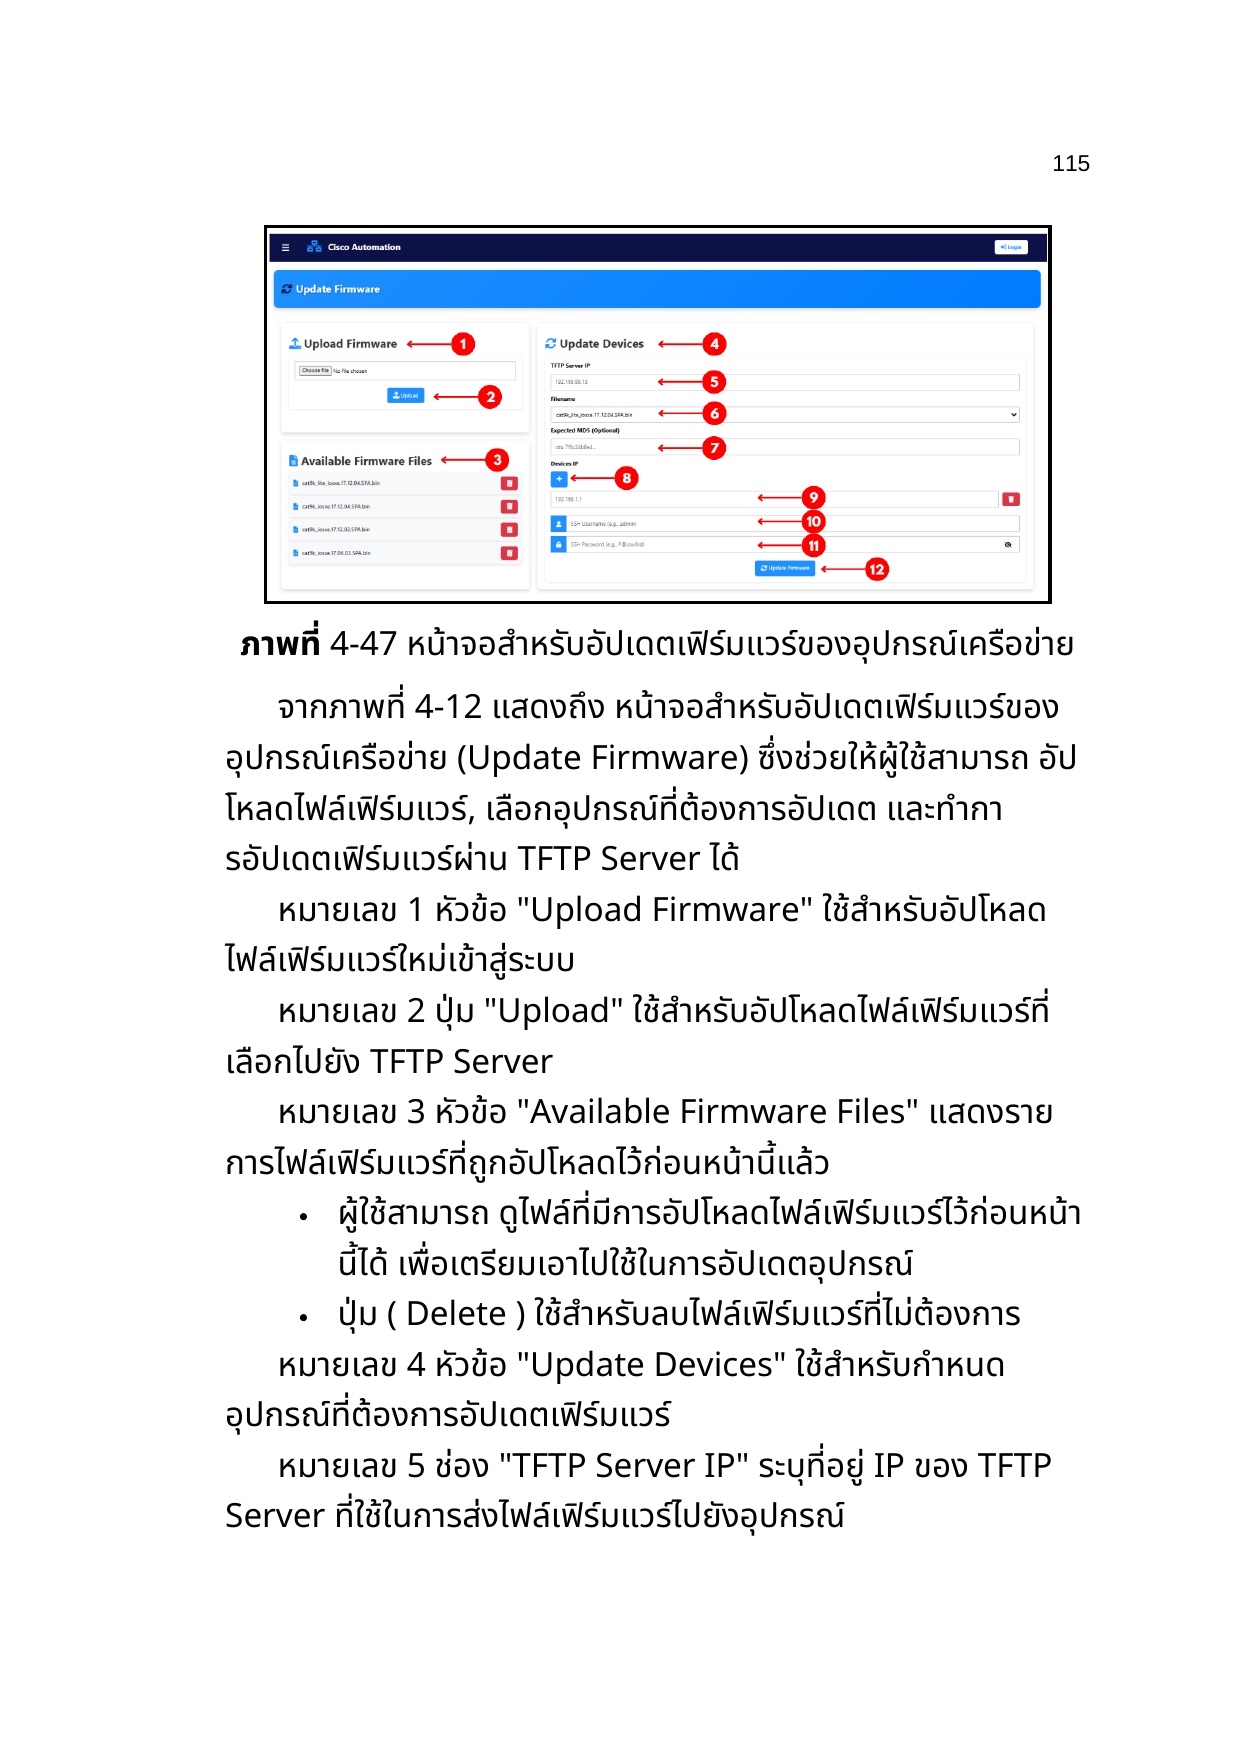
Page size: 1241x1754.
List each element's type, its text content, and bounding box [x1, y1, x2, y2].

text หมายเลข 5 ช่อง "TFTP Server IP" ระบุที่อยู่ IP ของ TFTP Server ที่ใช้ในการส่งไฟล์เฟิร์มแวร์ไปยังอุปกรณ์ [225, 1442, 1090, 1543]
text จากภาพที่ 4-12 แสดงถึง หน้าจอสำหรับอัปเดตเฟิร์มแวร์ของอุปกรณ์เครือข่าย (Update Firmware) ซึ่งช่วยให้ผู้ใช้สามารถ อัปโหลดไฟล์เฟิร์มแวร์, เลือกอุปกรณ์ที่ต้องการอัปเดต และทำการอัปเดตเฟิร์มแวร์ผ่าน TFTP Server ได้ [225, 683, 1090, 886]
list ผู้ใช้สามารถ ดูไฟล์ที่มีการอัปโหลดไฟล์เฟิร์มแวร์ไว้ก่อนหน้านี้ได้ เพื่อเตรียมเอาไปใช้ในการอัปเดตอุปกรณ์ [300, 1189, 1090, 1290]
text หมายเลข 2 ปุ่ม "Upload" ใช้สำหรับอัปโหลดไฟล์เฟิร์มแวร์ที่เลือกไปยัง TFTP Server [225, 987, 1090, 1088]
text หมายเลข 1 หัวข้อ "Upload Firmware" ใช้สำหรับอัปโหลดไฟล์เฟิร์มแวร์ใหม่เข้าสู่ระบบ [225, 886, 1090, 987]
picture [267, 228, 1048, 601]
text หมายเลข 4 หัวข้อ "Update Devices" ใช้สำหรับกำหนดอุปกรณ์ที่ต้องการอัปเดตเฟิร์มแวร์ [225, 1341, 1090, 1442]
list ปุ่ม ( Delete ) ใช้สำหรับลบไฟล์เฟิร์มแวร์ที่ไม่ต้องการ [300, 1290, 1090, 1341]
text หมายเลข 3 หัวข้อ "Available Firmware Files" แสดงรายการไฟล์เฟิร์มแวร์ที่ถูกอัปโหลดไว้ก่อนหน้านี้แล้ว [225, 1088, 1090, 1189]
